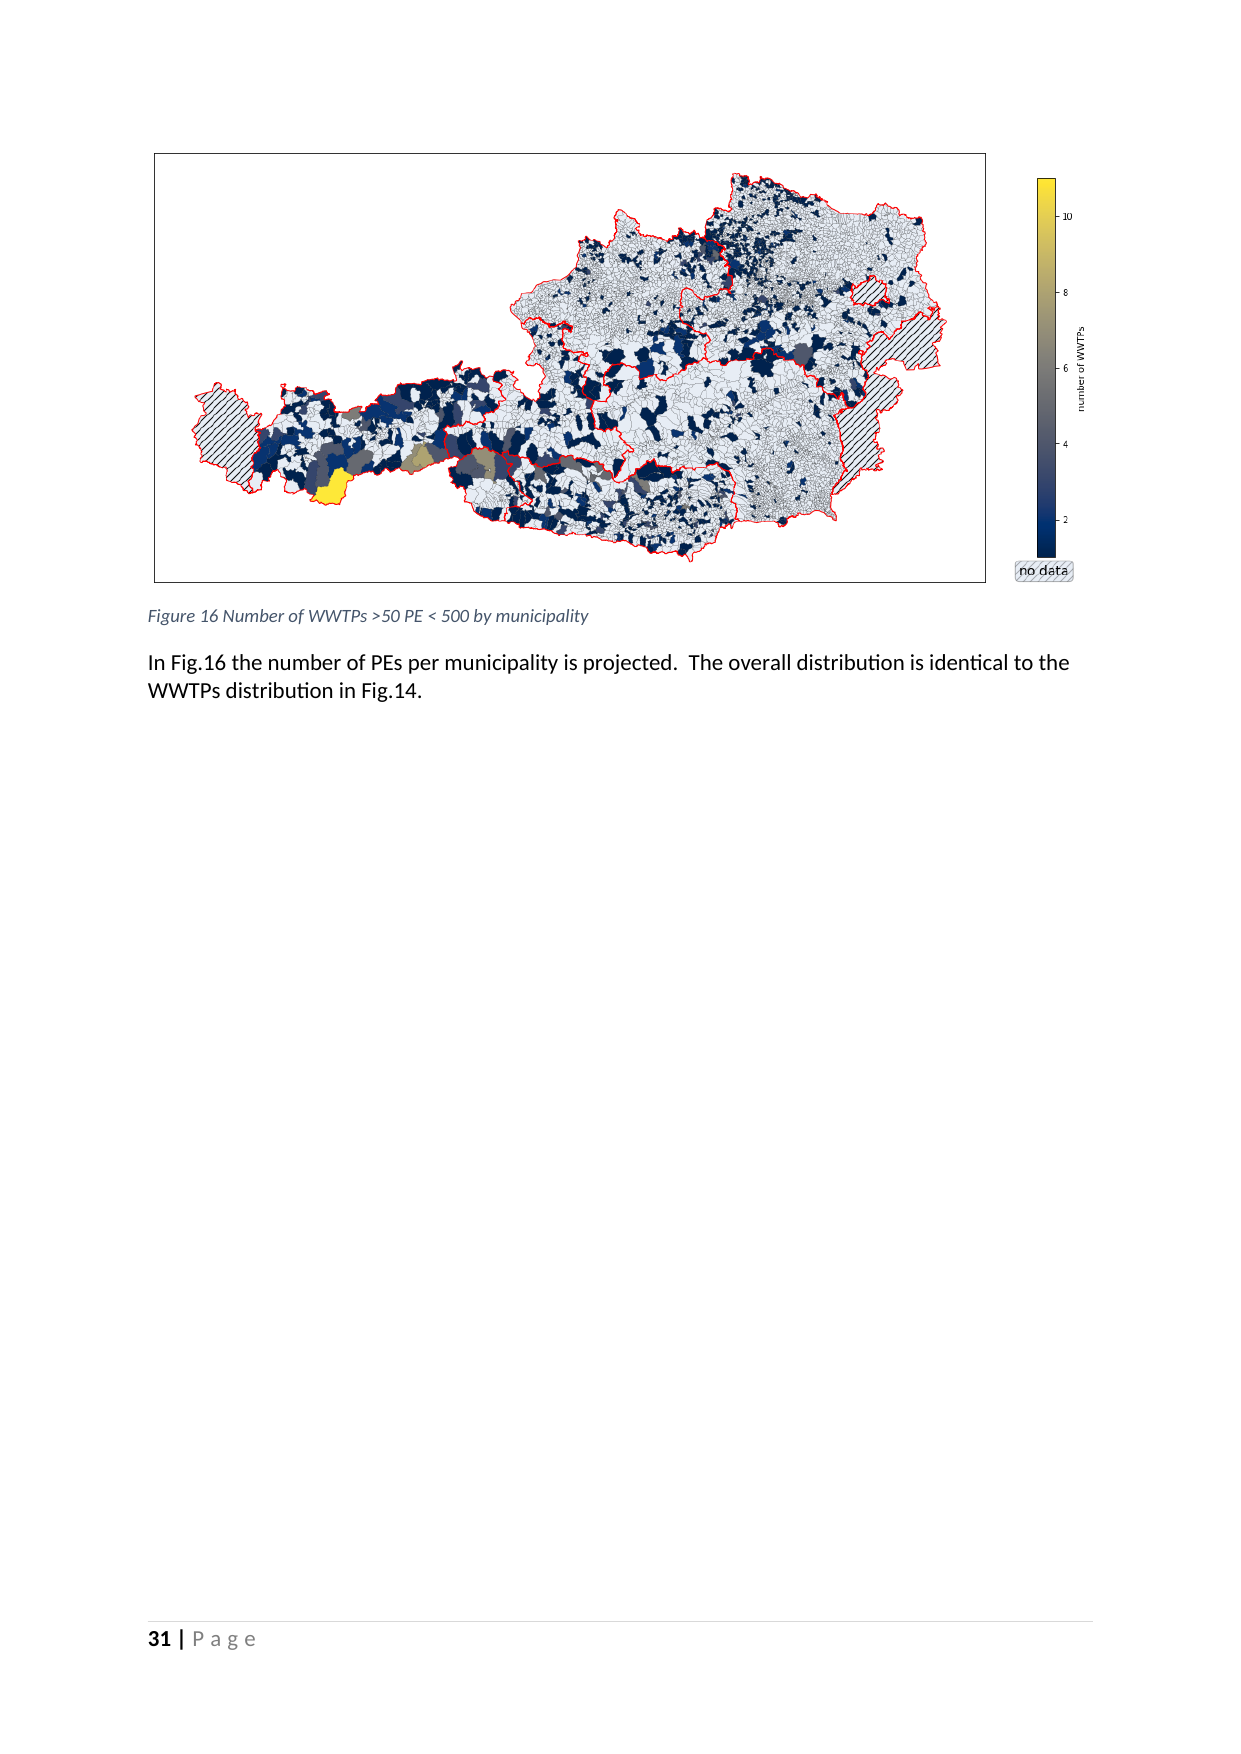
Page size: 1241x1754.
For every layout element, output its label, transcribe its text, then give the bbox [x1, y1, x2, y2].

text Figure 16 Number of WWTPs >50 PE < 500 by municipality [148, 605, 1093, 628]
picture [147, 147, 1093, 588]
text In Fig.16 the number of PEs per municipality is projected. The overall distribution is identical to the WWTPs distribution in Fig.14. [148, 648, 1093, 704]
